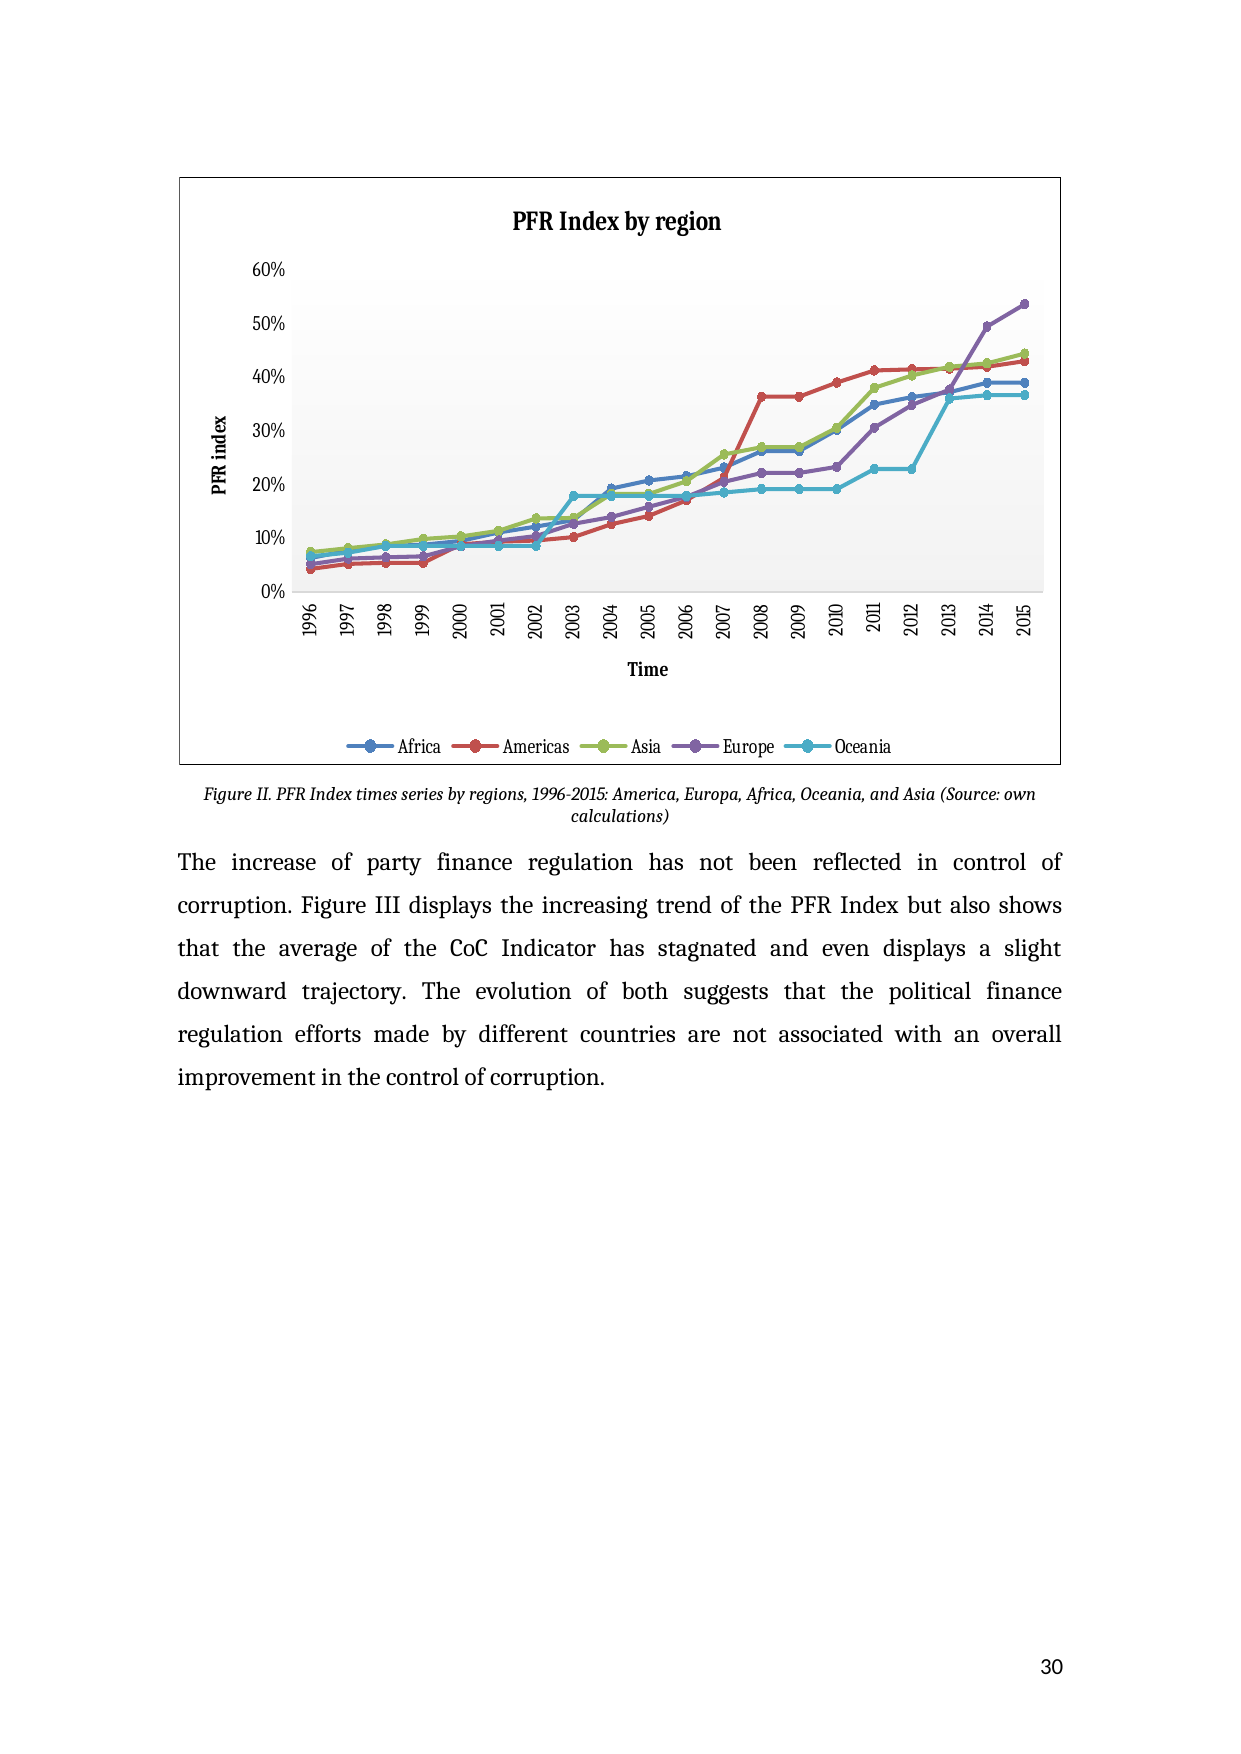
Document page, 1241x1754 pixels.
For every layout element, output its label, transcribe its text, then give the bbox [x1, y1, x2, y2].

text Figure II. PFR Index times series by regions, 1996-2015: America, Europa, Africa, Oceania, and Asia (Source: own calculations) [177, 783, 1063, 827]
text The increase of party finance regulation has not been reflected in control of corruption. Figure III displays the increasing trend of the PFR Index but also shows that the average of the CoC Indicator has stagnated and even displays a slight downward trajectory. The evolution of both suggests that the political finance regulation efforts made by different countries are not associated with an overall improvement in the control of corruption. [177, 847, 1063, 1092]
